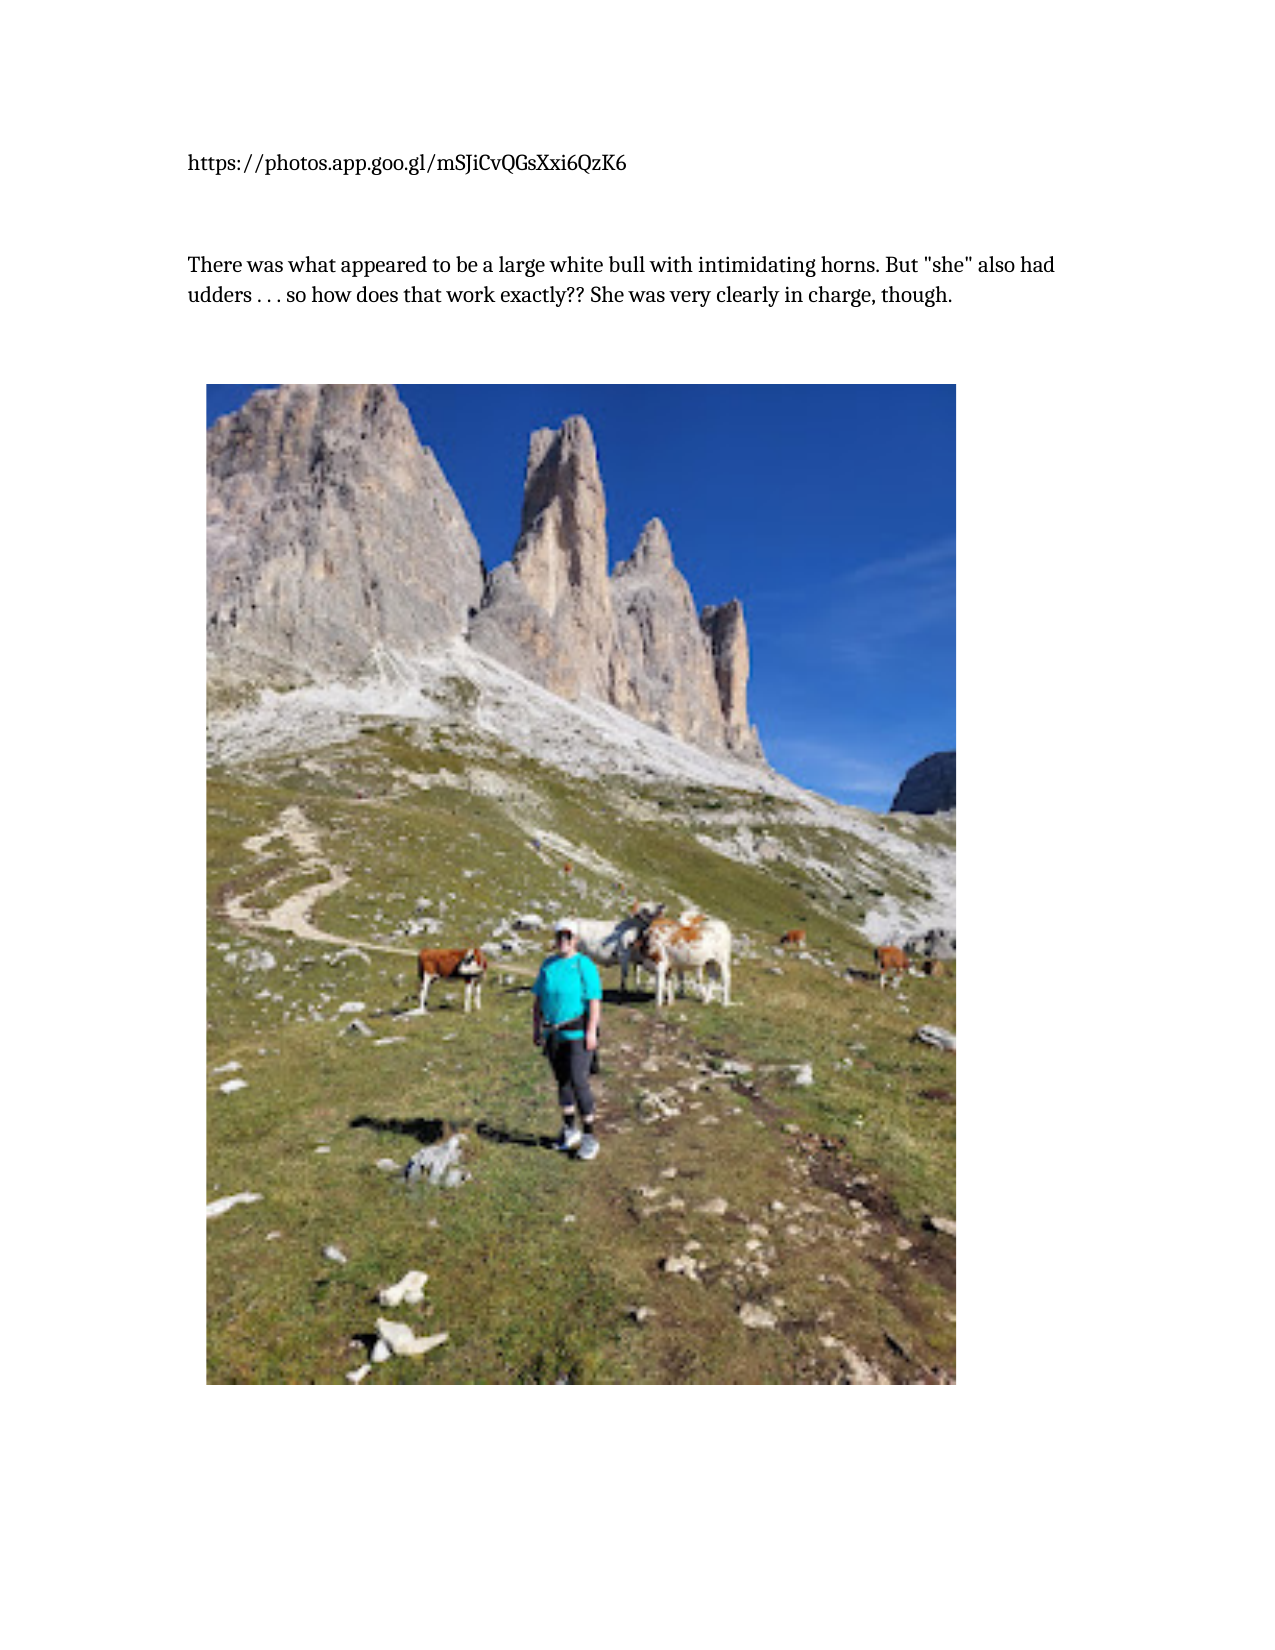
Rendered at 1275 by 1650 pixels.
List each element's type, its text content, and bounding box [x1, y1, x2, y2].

text https://photos.app.goo.gl/mSJiCvQGsXxi6QzK6 [187, 150, 1087, 176]
text There was what appeared to be a large white bull with intimidating horns. But "she" also had udders . . . so how does that work exactly?? She was very clearly in charge, though. [187, 252, 1087, 309]
picture [206, 384, 957, 1385]
